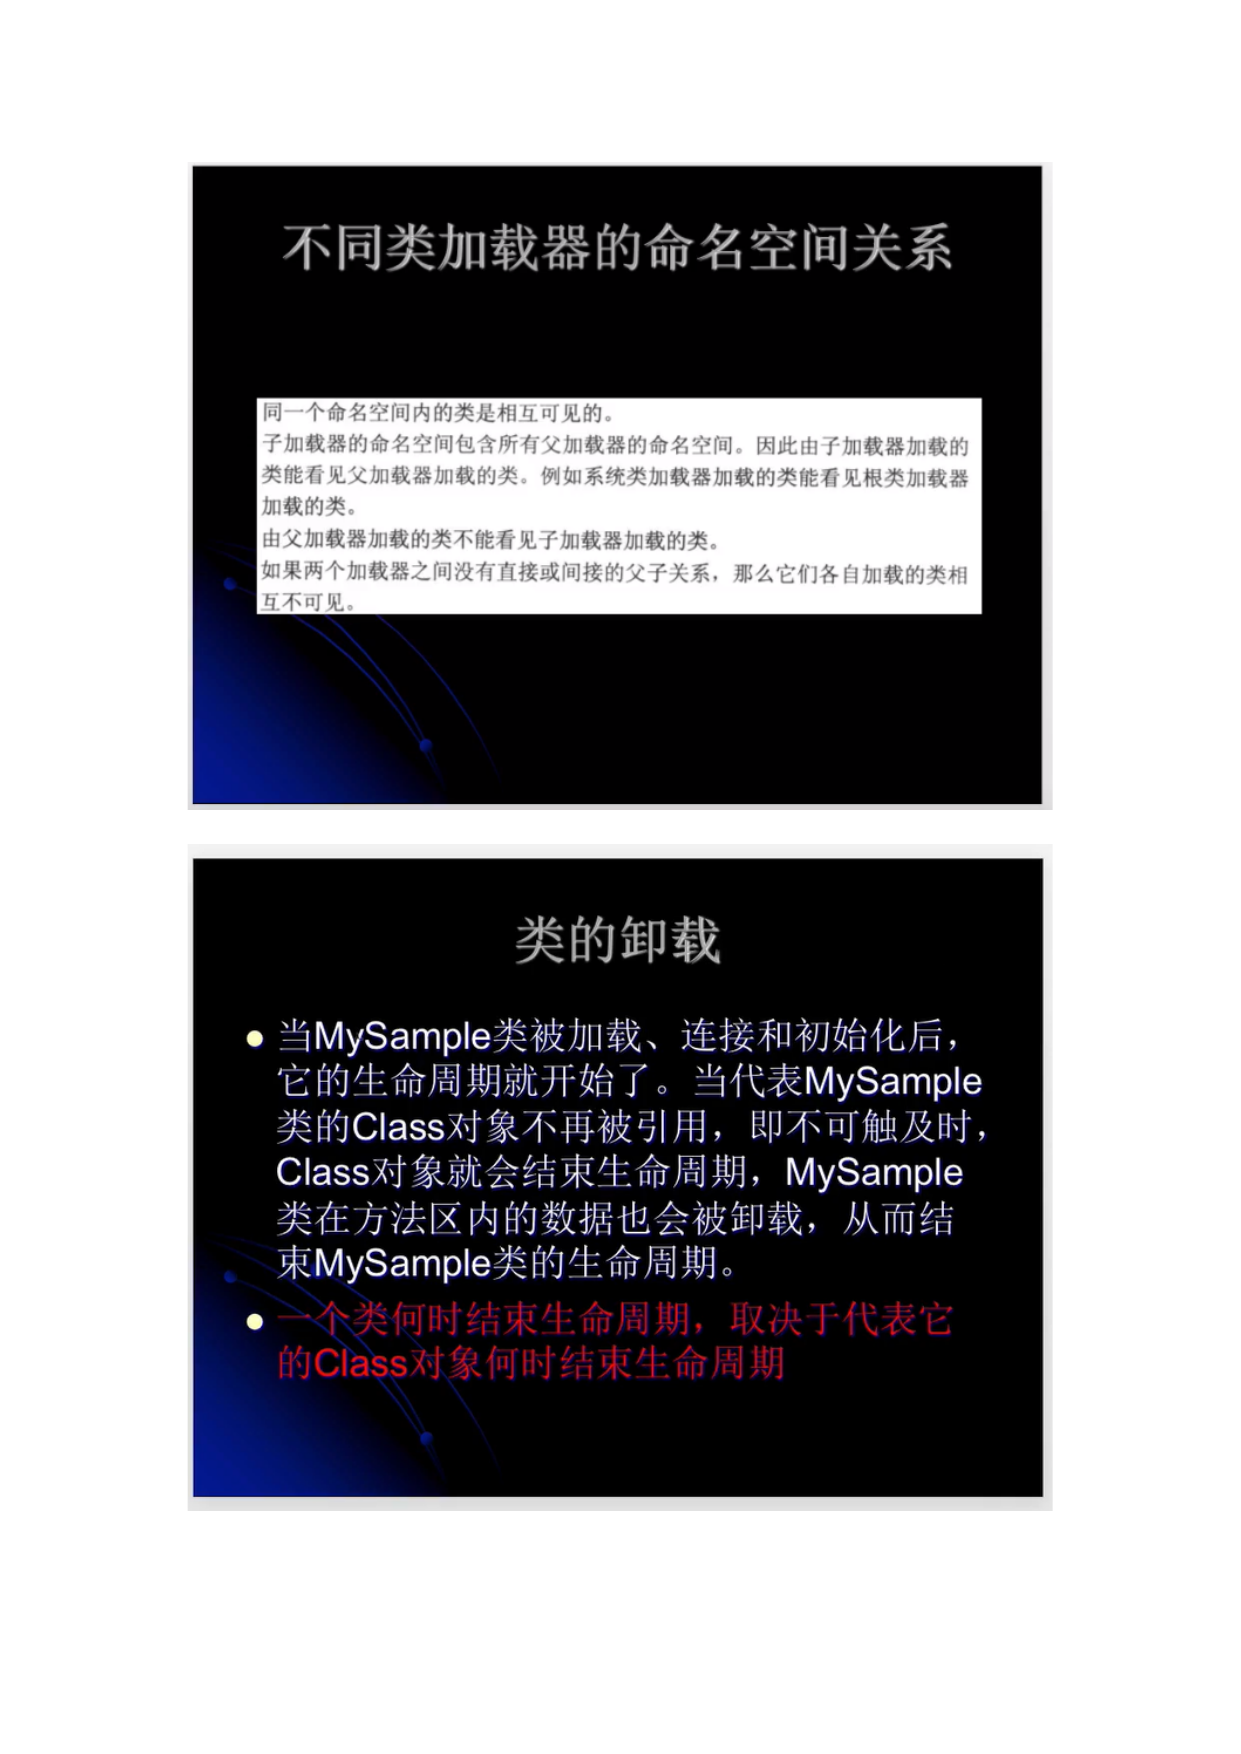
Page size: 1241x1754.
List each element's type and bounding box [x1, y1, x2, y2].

picture [187, 844, 1053, 1511]
picture [187, 162, 1053, 810]
